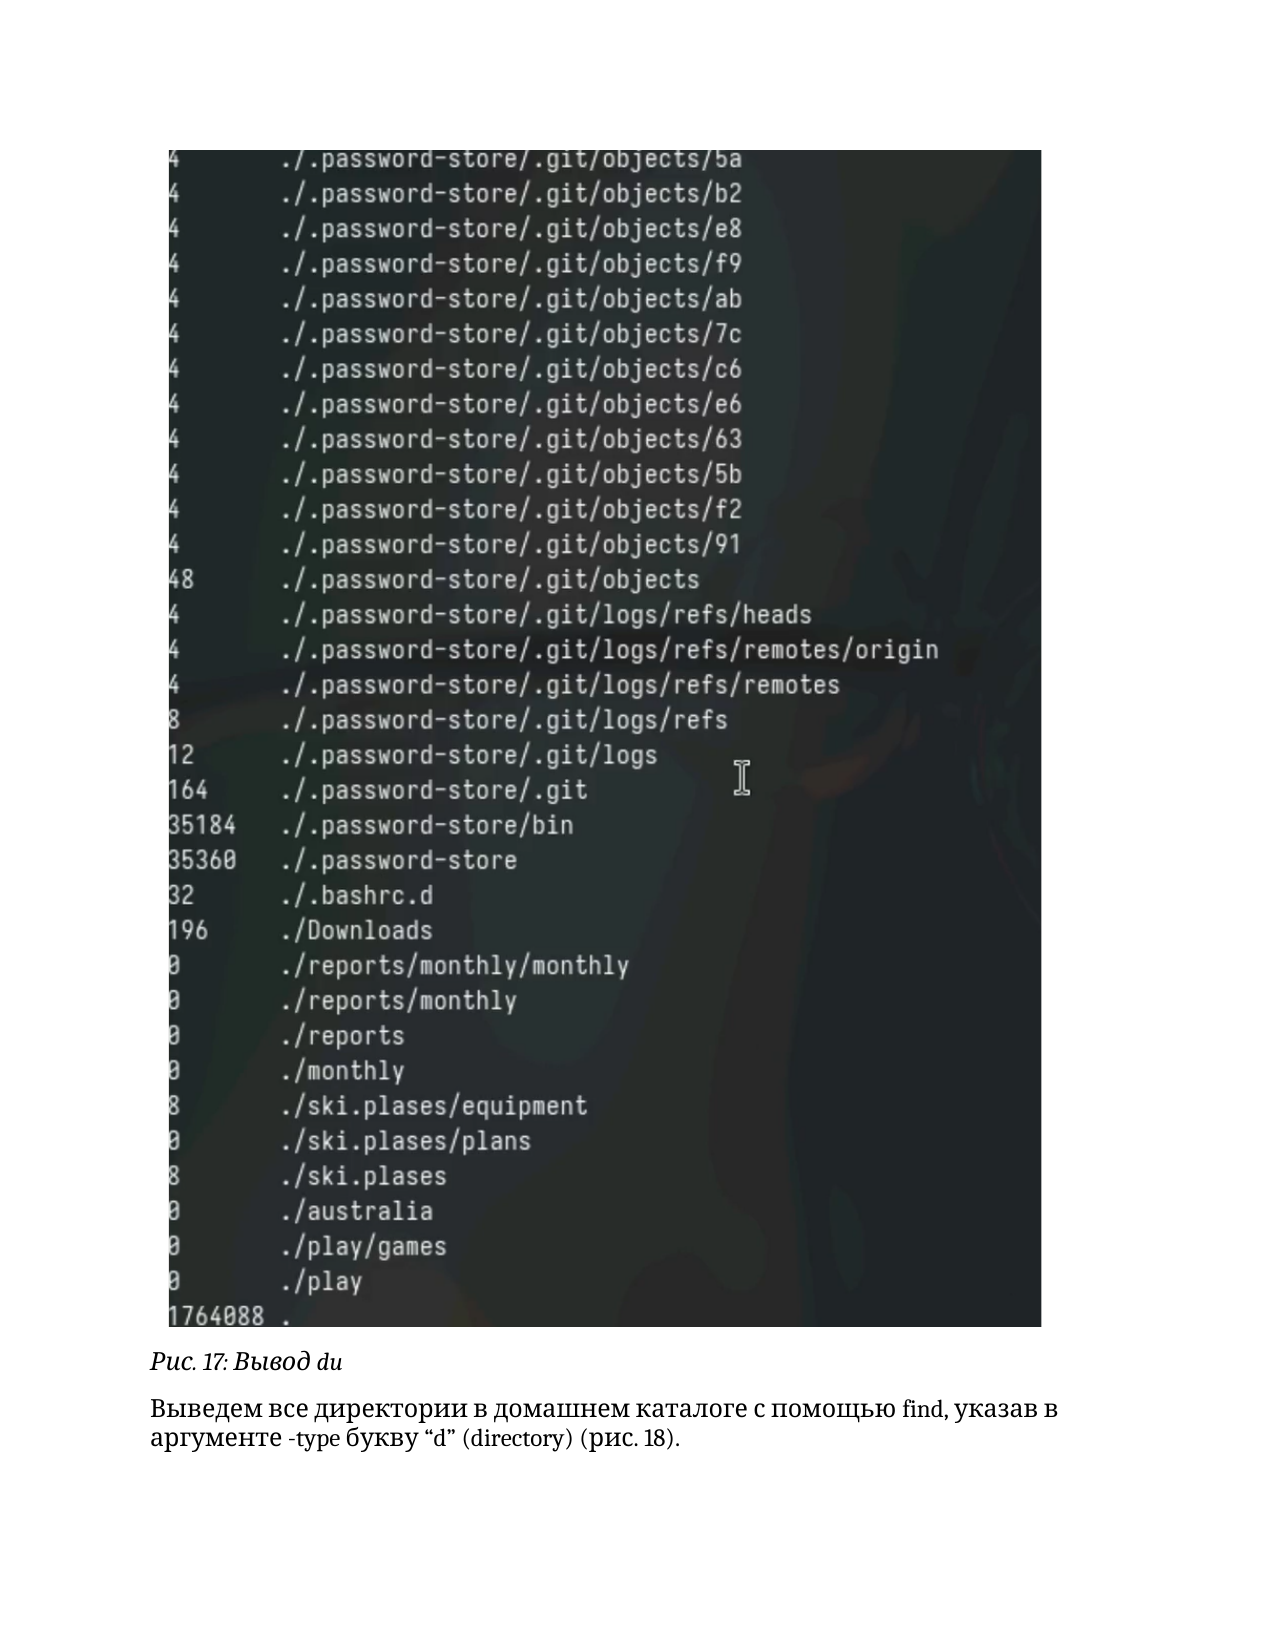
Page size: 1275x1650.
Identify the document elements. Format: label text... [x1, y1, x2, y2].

picture [168, 150, 1042, 1327]
text Рис. 17: Вывод du [150, 1348, 1125, 1376]
text Выведем все директории в домашнем каталоге с помощью find, указав в аргументе -type букву “d” (directory) (рис. 18). [150, 1395, 1125, 1453]
